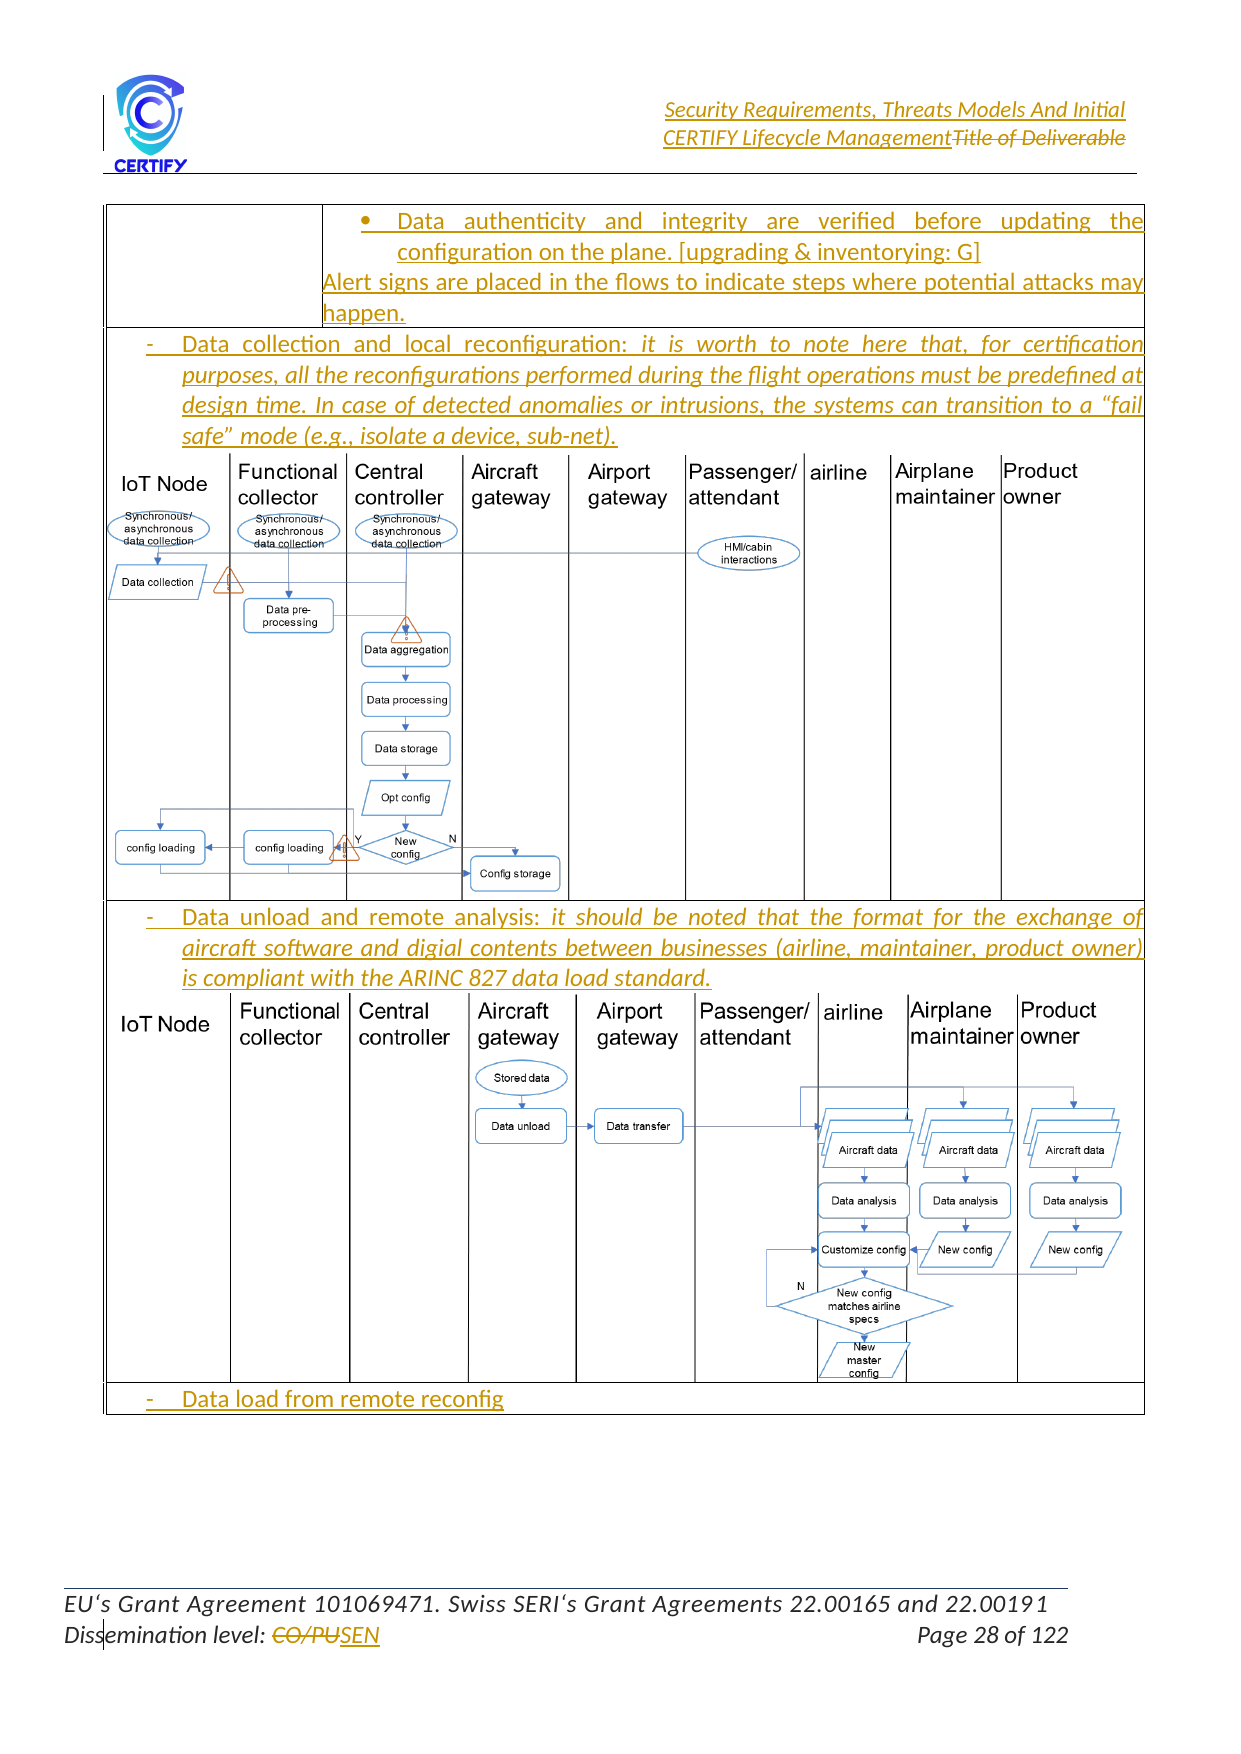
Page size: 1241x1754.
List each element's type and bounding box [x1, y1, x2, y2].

table_cell [107, 328, 1144, 900]
table_cell [323, 294, 1144, 327]
table_cell [323, 205, 1144, 292]
picture [106, 993, 1145, 1382]
table_cell [107, 205, 322, 327]
picture [106, 450, 1128, 901]
picture [114, 73, 188, 173]
table_cell [107, 901, 1144, 993]
table_cell [107, 1383, 1144, 1413]
